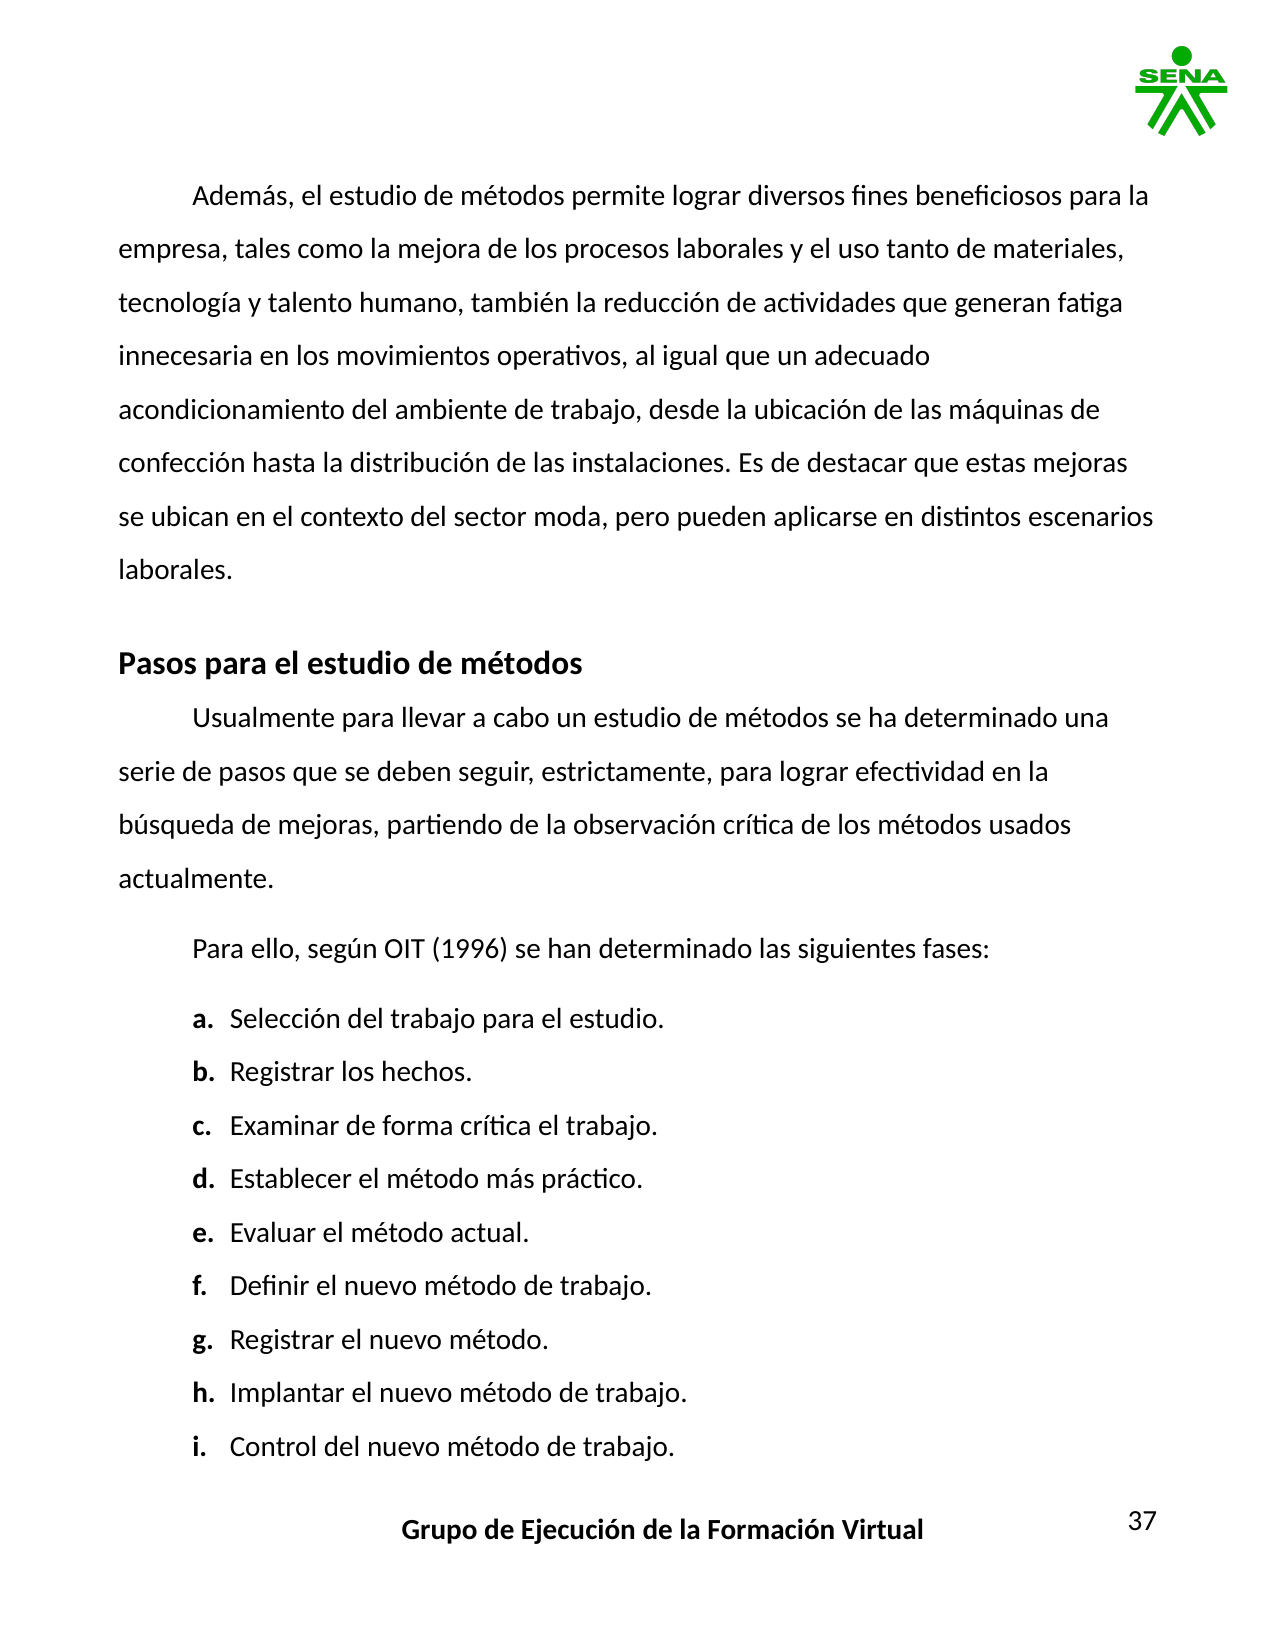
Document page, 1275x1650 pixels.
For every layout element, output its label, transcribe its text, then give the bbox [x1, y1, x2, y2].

picture [1135, 46, 1228, 136]
text Para ello, según OIT (1996) se han determinado las siguientes fases: [118, 930, 1157, 966]
list Registrar los hechos. [192, 1053, 1157, 1089]
list Implantar el nuevo método de trabajo. [192, 1374, 1157, 1410]
text Usualmente para llevar a cabo un estudio de métodos se ha determinado una serie de pasos que se deben seguir, estrictamente, para lograr efectividad en la búsqueda de mejoras, partiendo de la observación crítica de los métodos usados actualmente. [118, 699, 1157, 896]
list Evaluar el método actual. [192, 1214, 1157, 1249]
list Selección del trabajo para el estudio. [192, 1000, 1157, 1036]
list Establecer el método más práctico. [192, 1160, 1157, 1196]
text Además, el estudio de métodos permite lograr diversos fines beneficiosos para la empresa, tales como la mejora de los procesos laborales y el uso tanto de materiales, tecnología y talento humano, también la reducción de actividades que generan fatiga innecesaria en los movimientos operativos, al igual que un adecuado acondicionamiento del ambiente de trabajo, desde la ubicación de las máquinas de confección hasta la distribución de las instalaciones. Es de destacar que estas mejoras se ubican en el contexto del sector moda, pero pueden aplicarse en distintos escenarios laborales. [118, 177, 1157, 587]
list Definir el nuevo método de trabajo. [192, 1267, 1157, 1303]
list Control del nuevo método de trabajo. [192, 1428, 1157, 1463]
list Examinar de forma crítica el trabajo. [192, 1107, 1157, 1143]
list Registrar el nuevo método. [192, 1321, 1157, 1356]
subtitle Pasos para el estudio de métodos [118, 642, 1157, 683]
